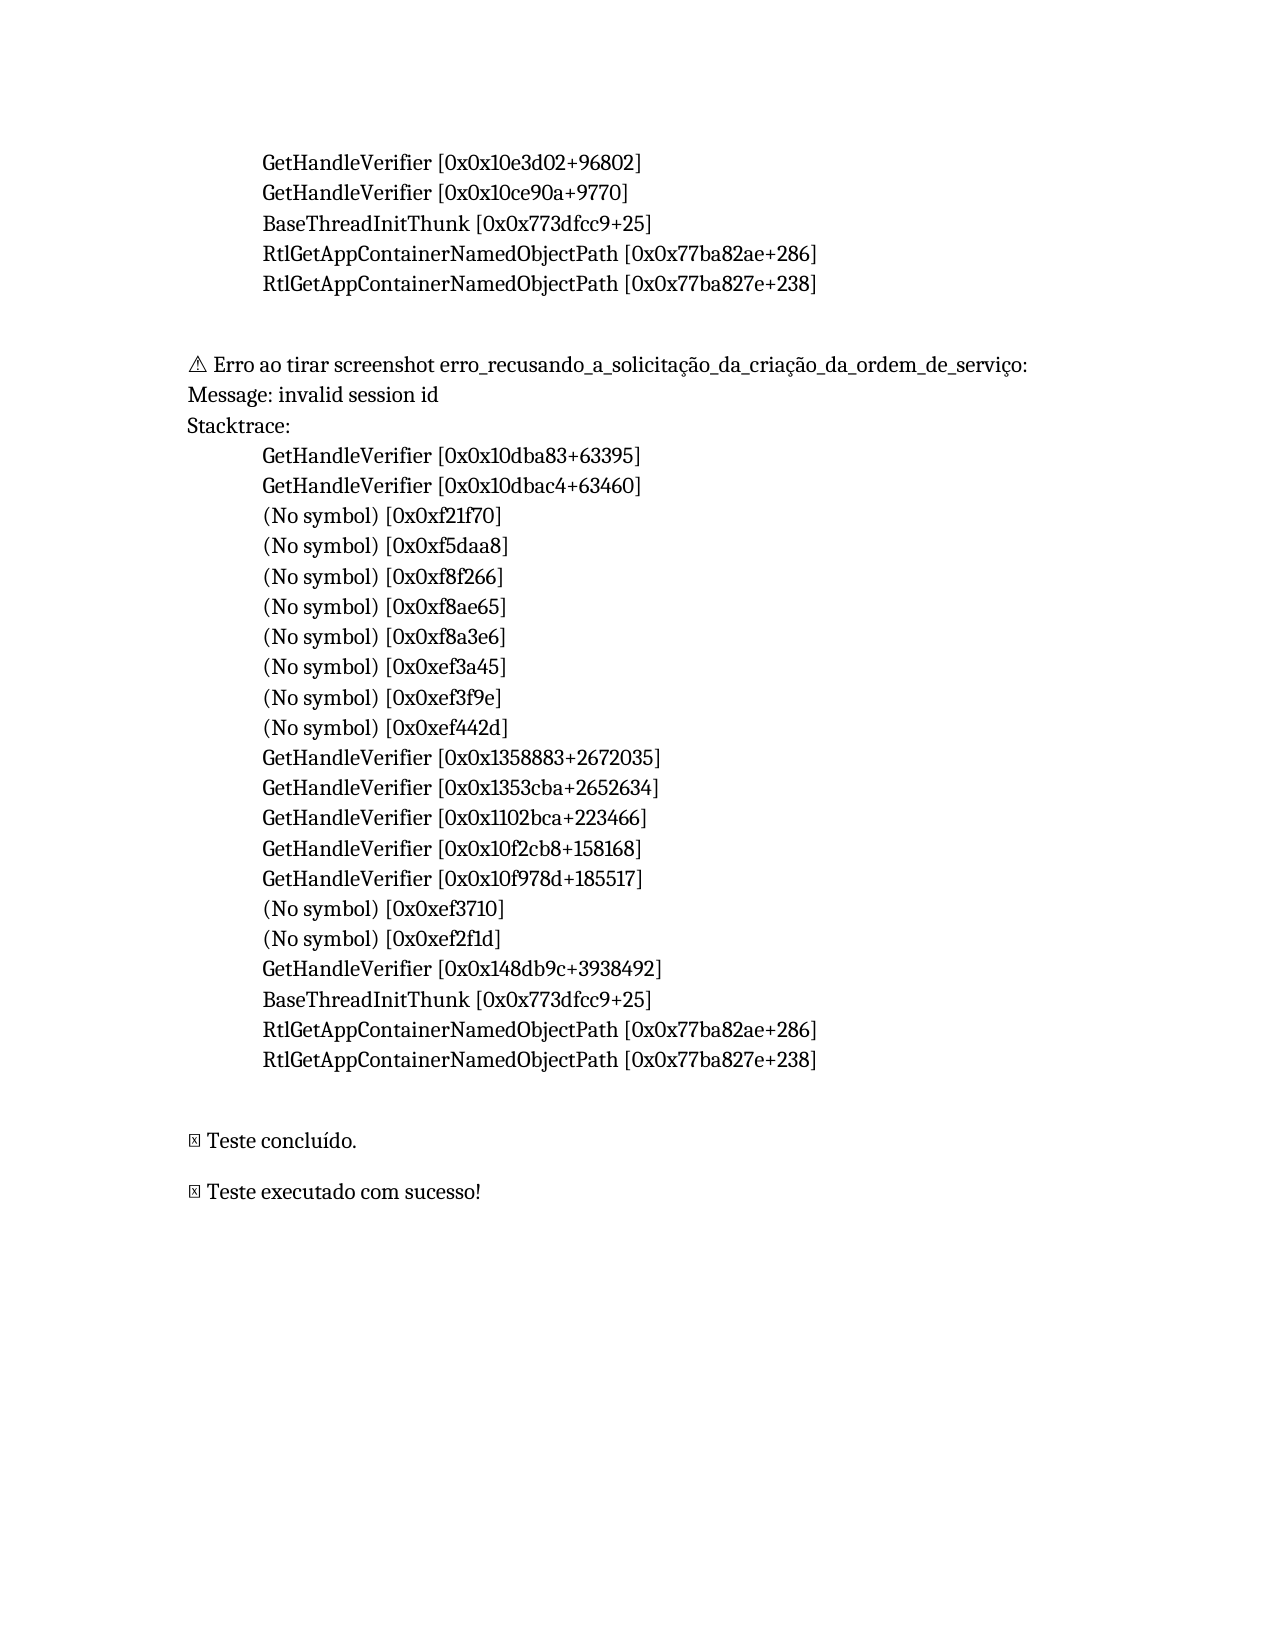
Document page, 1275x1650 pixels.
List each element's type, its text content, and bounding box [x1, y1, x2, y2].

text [187, 150, 1087, 327]
text ⚠️ Erro ao tirar screenshot erro_recusando_a_solicitação_da_criação_da_ordem_de_serviço: Message: invalid session id Stacktrace: GetHandleVerifier [0x0x10dba83+63395] GetHandleVerifier [0x0x10dbac4+63460] (No symbol) [0x0xf21f70] (No symbol) [0x0xf5daa8] (No symbol) [0x0xf8f266] (No symbol) [0x0xf8ae65] (No symbol) [0x0xf8a3e6] (No symbol) [0x0xef3a45] (No symbol) [0x0xef3f9e] (No symbol) [0x0xef442d] GetHandleVerifier [0x0x1358883+2672035] GetHandleVerifier [0x0x1353cba+2652634] GetHandleVerifier [0x0x1102bca+223466] GetHandleVerifier [0x0x10f2cb8+158168] GetHandleVerifier [0x0x10f978d+185517] (No symbol) [0x0xef3710] (No symbol) [0x0xef2f1d] GetHandleVerifier [0x0x148db9c+3938492] BaseThreadInitThunk [0x0x773dfcc9+25] RtlGetAppContainerNamedObjectPath [0x0x77ba82ae+286] RtlGetAppContainerNamedObjectPath [0x0x77ba827e+238] [187, 352, 1087, 1103]
text ✅ Teste executado com sucesso! [187, 1179, 1087, 1206]
text ✅ Teste concluído. [187, 1128, 1087, 1154]
